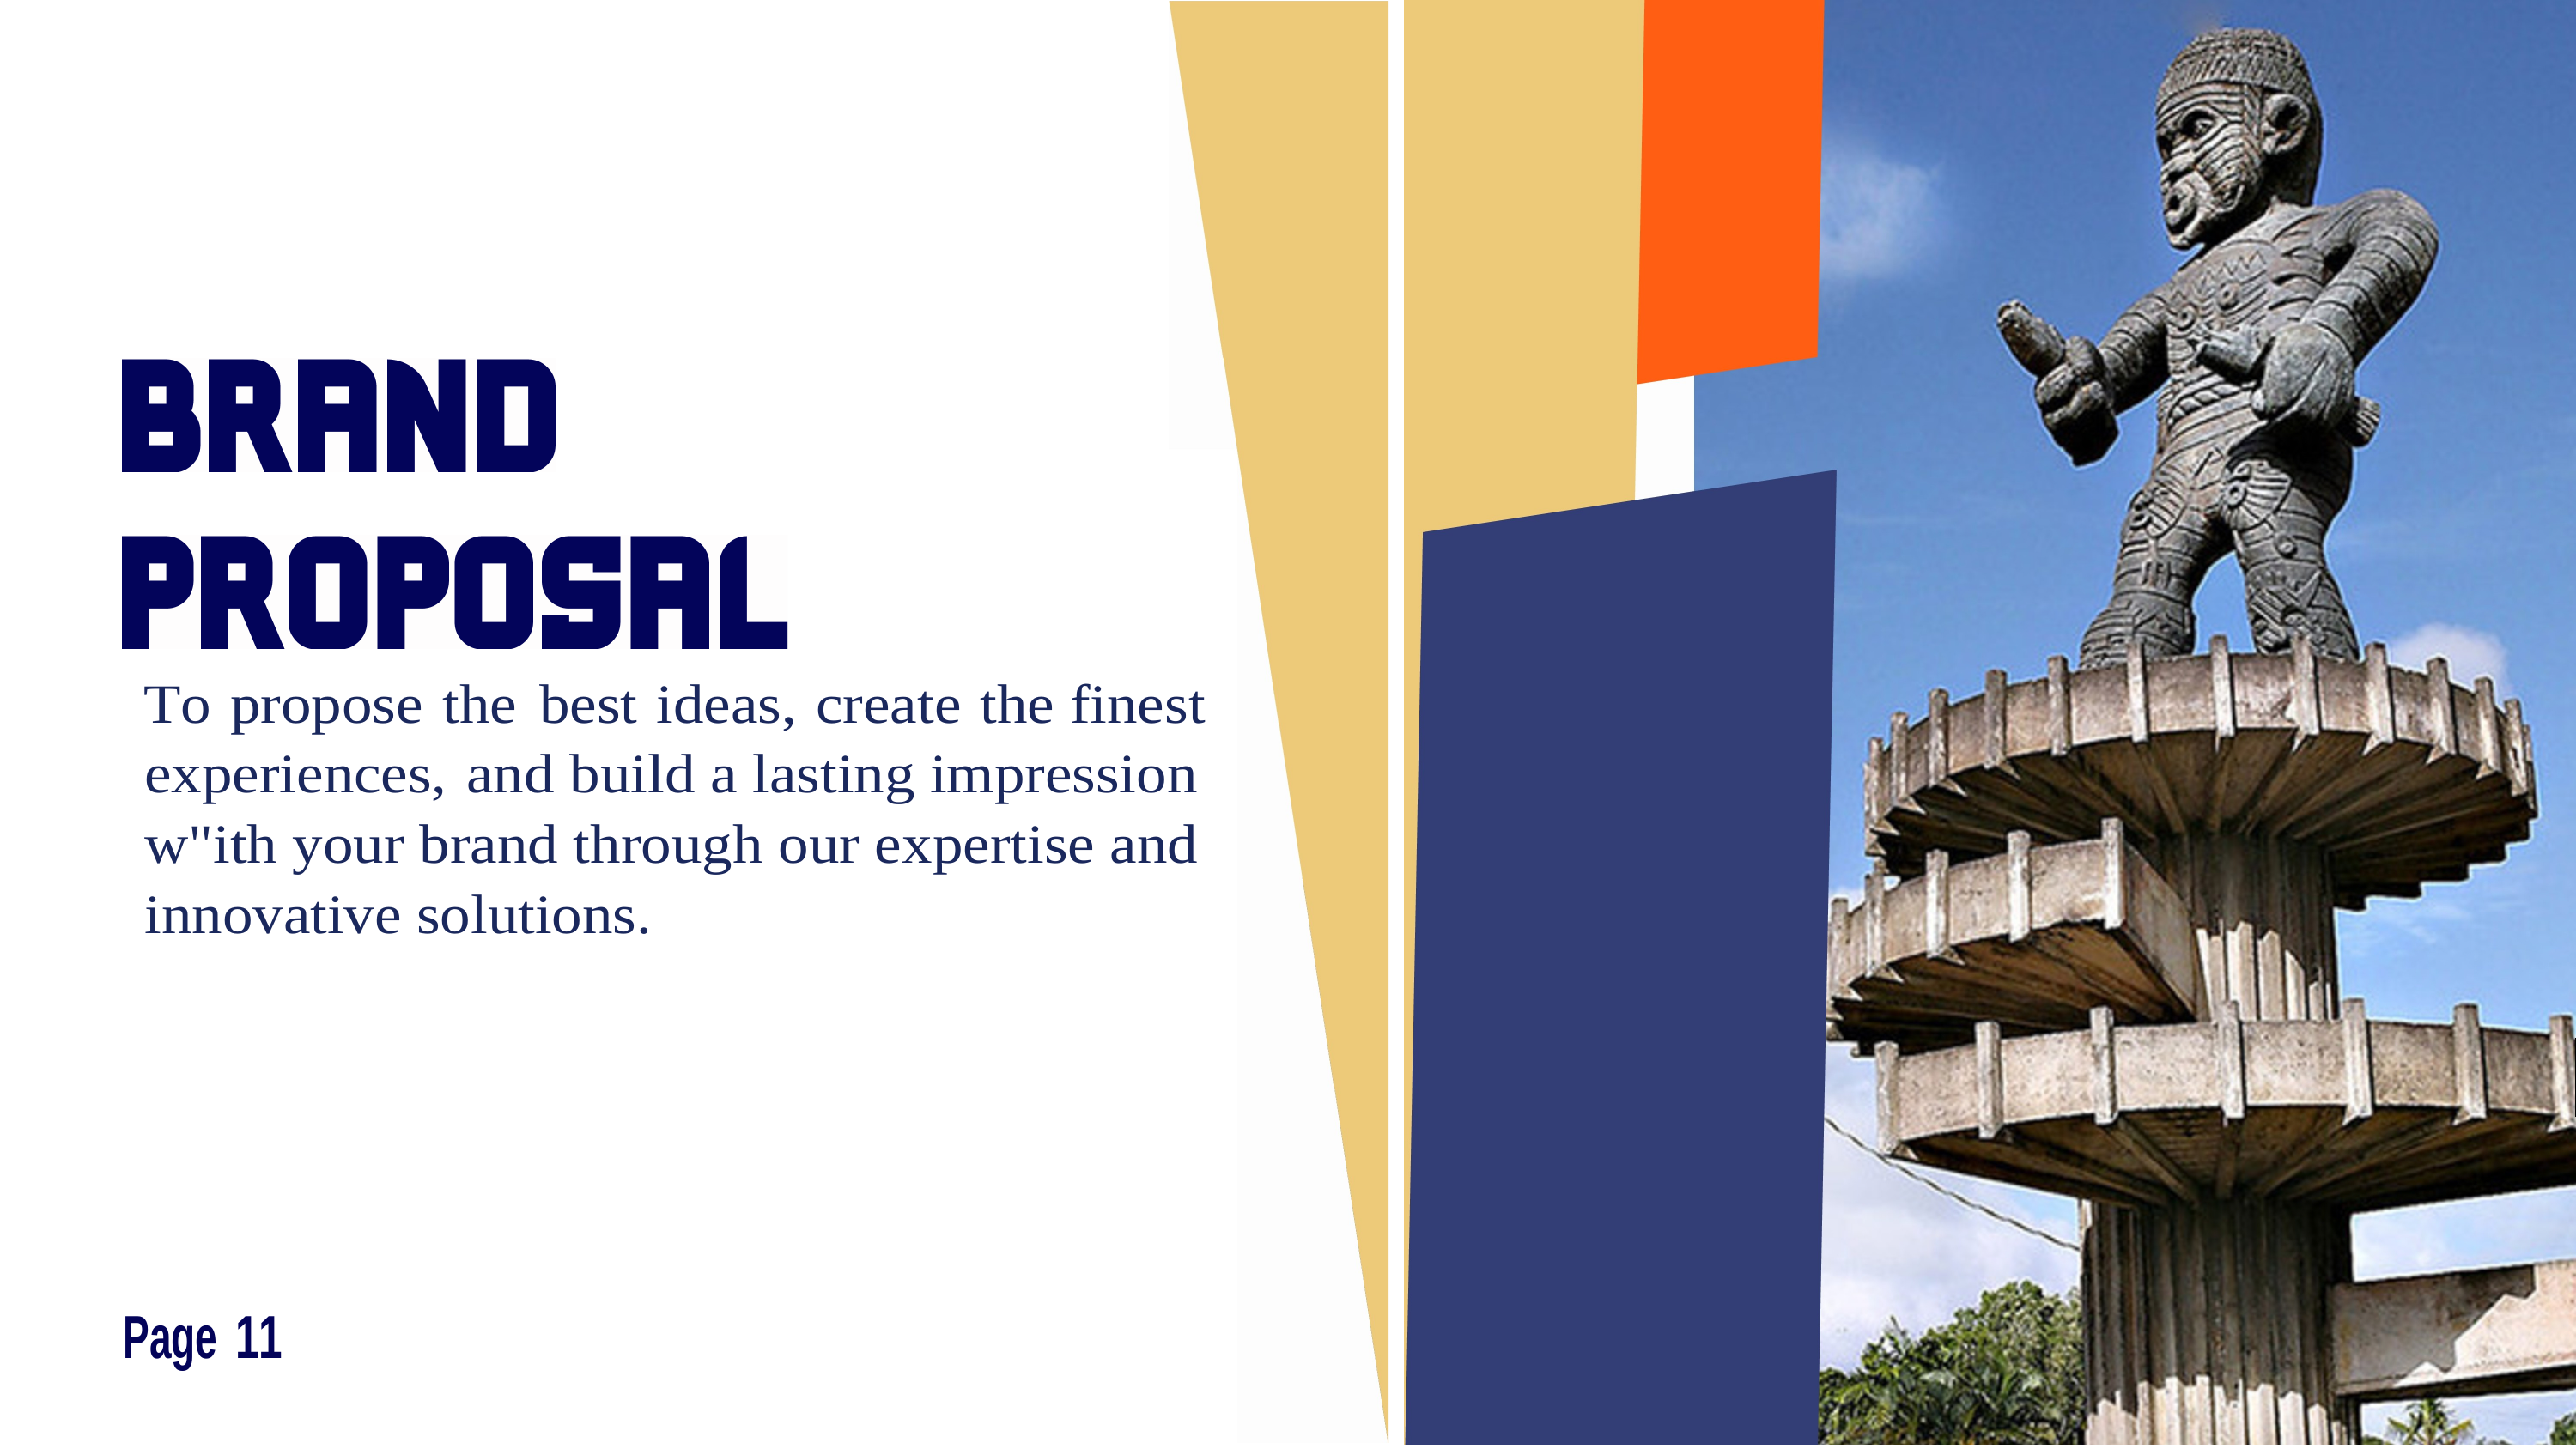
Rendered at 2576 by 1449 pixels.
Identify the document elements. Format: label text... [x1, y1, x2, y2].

picture [1404, 0, 2576, 1445]
picture [120, 535, 788, 649]
picture [1169, 1371, 1389, 1443]
text To propose the best ideas, create the finest experiences, and build a lasting impression w"ith your brand through our expertise and innovative solutions. [143, 549, 1330, 945]
picture [120, 358, 556, 472]
picture [1169, 1, 1389, 1301]
subtitle Page 11 [123, 1301, 1404, 1371]
